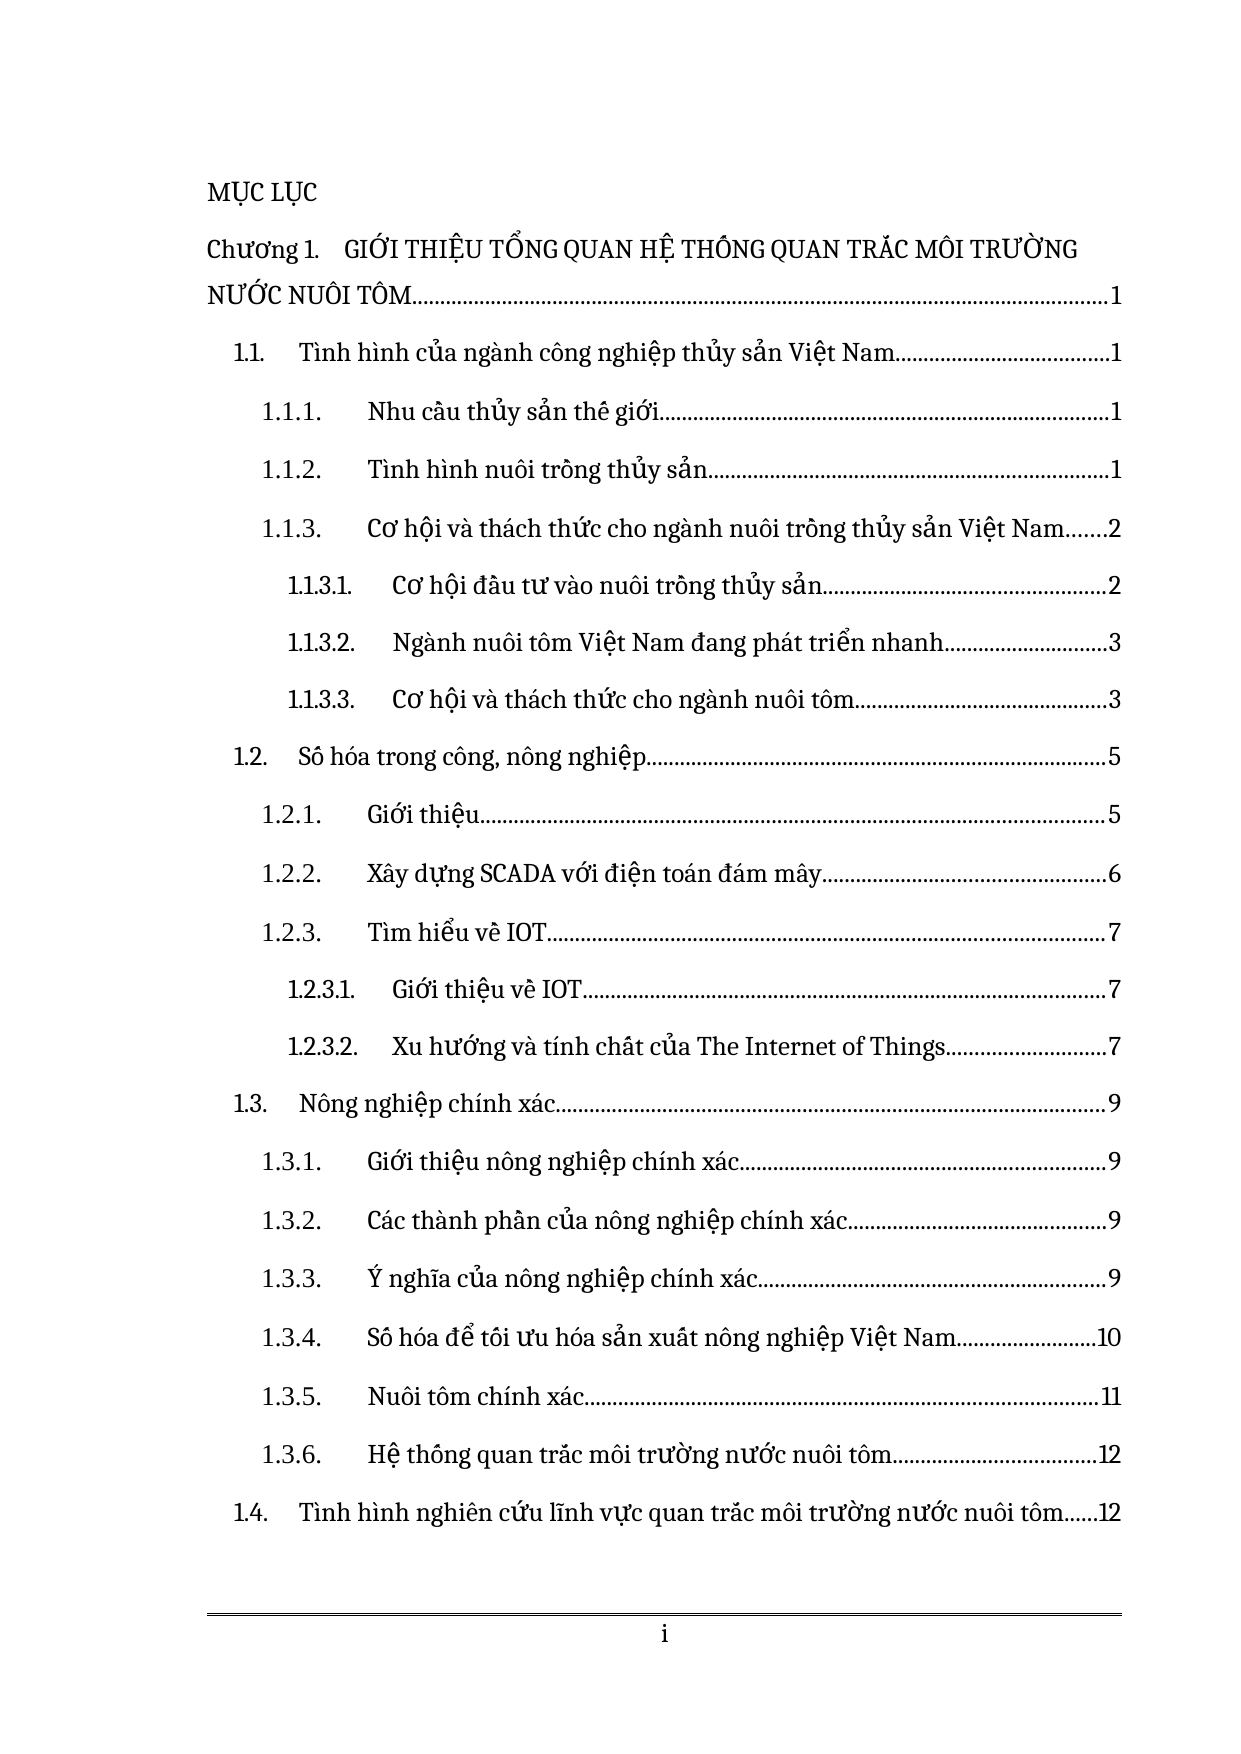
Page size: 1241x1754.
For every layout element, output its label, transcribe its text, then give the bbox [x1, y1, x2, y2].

text 1.3.5. Nuôi tôm chính xác 11 [261, 1379, 1122, 1412]
text 1.3.1. Giới thiệu nông nghiệp chính xác. 9 [261, 1145, 1122, 1177]
text 1.2.3.1. Giới thiệu về IOT 7 [288, 974, 1122, 1005]
text 1.1.1. Nhu cầu thủy sản thế giới 1 [261, 394, 1122, 427]
text 1.1.3.1. Cơ hội đầu tư vào nuôi trồng thủy sản 2 [288, 570, 1122, 601]
text 1.3.3. Ý nghĩa của nông nghiệp chính xác. 9 [261, 1262, 1122, 1294]
text MỤC LỤC [207, 177, 1122, 208]
text 1.1.3.2. Ngành nuôi tôm Việt Nam đang phát triển nhanh 3 [288, 627, 1122, 658]
text 1.2.1. Giới thiệu 5 [261, 798, 1122, 831]
text 1.3.2. Các thành phần của nông nghiệp chính xác 9 [261, 1204, 1122, 1236]
text Chương 1. GIỚI THIỆU TỔNG QUAN HỆ THỐNG QUAN TRẮC MÔI TRƯỜNG NƯỚC NUÔI TÔM 1 [207, 234, 1122, 312]
text 1.2.3. Tìm hiểu về IOT 7 [261, 916, 1122, 948]
text 1.4. Tình hình nghiên cứu lĩnh vực quan trắc môi trường nước nuôi tôm. 12 [234, 1497, 1122, 1528]
text 1.2.2. Xây dựng SCADA với điện toán đám mây 6 [261, 857, 1122, 889]
text 1.3.4. Số hóa để tối ưu hóa sản xuất nông nghiệp Việt Nam 10 [261, 1321, 1122, 1353]
text 1.2.3.2. Xu hướng và tính chất của The Internet of Things 7 [288, 1031, 1122, 1062]
text 1.1.3.3. Cơ hội và thách thức cho ngành nuôi tôm 3 [288, 684, 1122, 716]
text 1.3.6. Hệ thống quan trắc môi trường nước nuôi tôm 12 [261, 1438, 1122, 1470]
text 1.1.3. Cơ hội và thách thức cho ngành nuôi trồng thủy sản Việt Nam 2 [261, 512, 1122, 544]
text 1.3. Nông nghiệp chính xác 9 [234, 1088, 1122, 1119]
text 1.2. Số hóa trong công, nông nghiệp 5 [234, 741, 1122, 773]
text 1.1. Tình hình của ngành công nghiệp thủy sản Việt Nam 1 [234, 337, 1122, 369]
text 1.1.2. Tình hình nuôi trồng thủy sản 1 [261, 453, 1122, 485]
